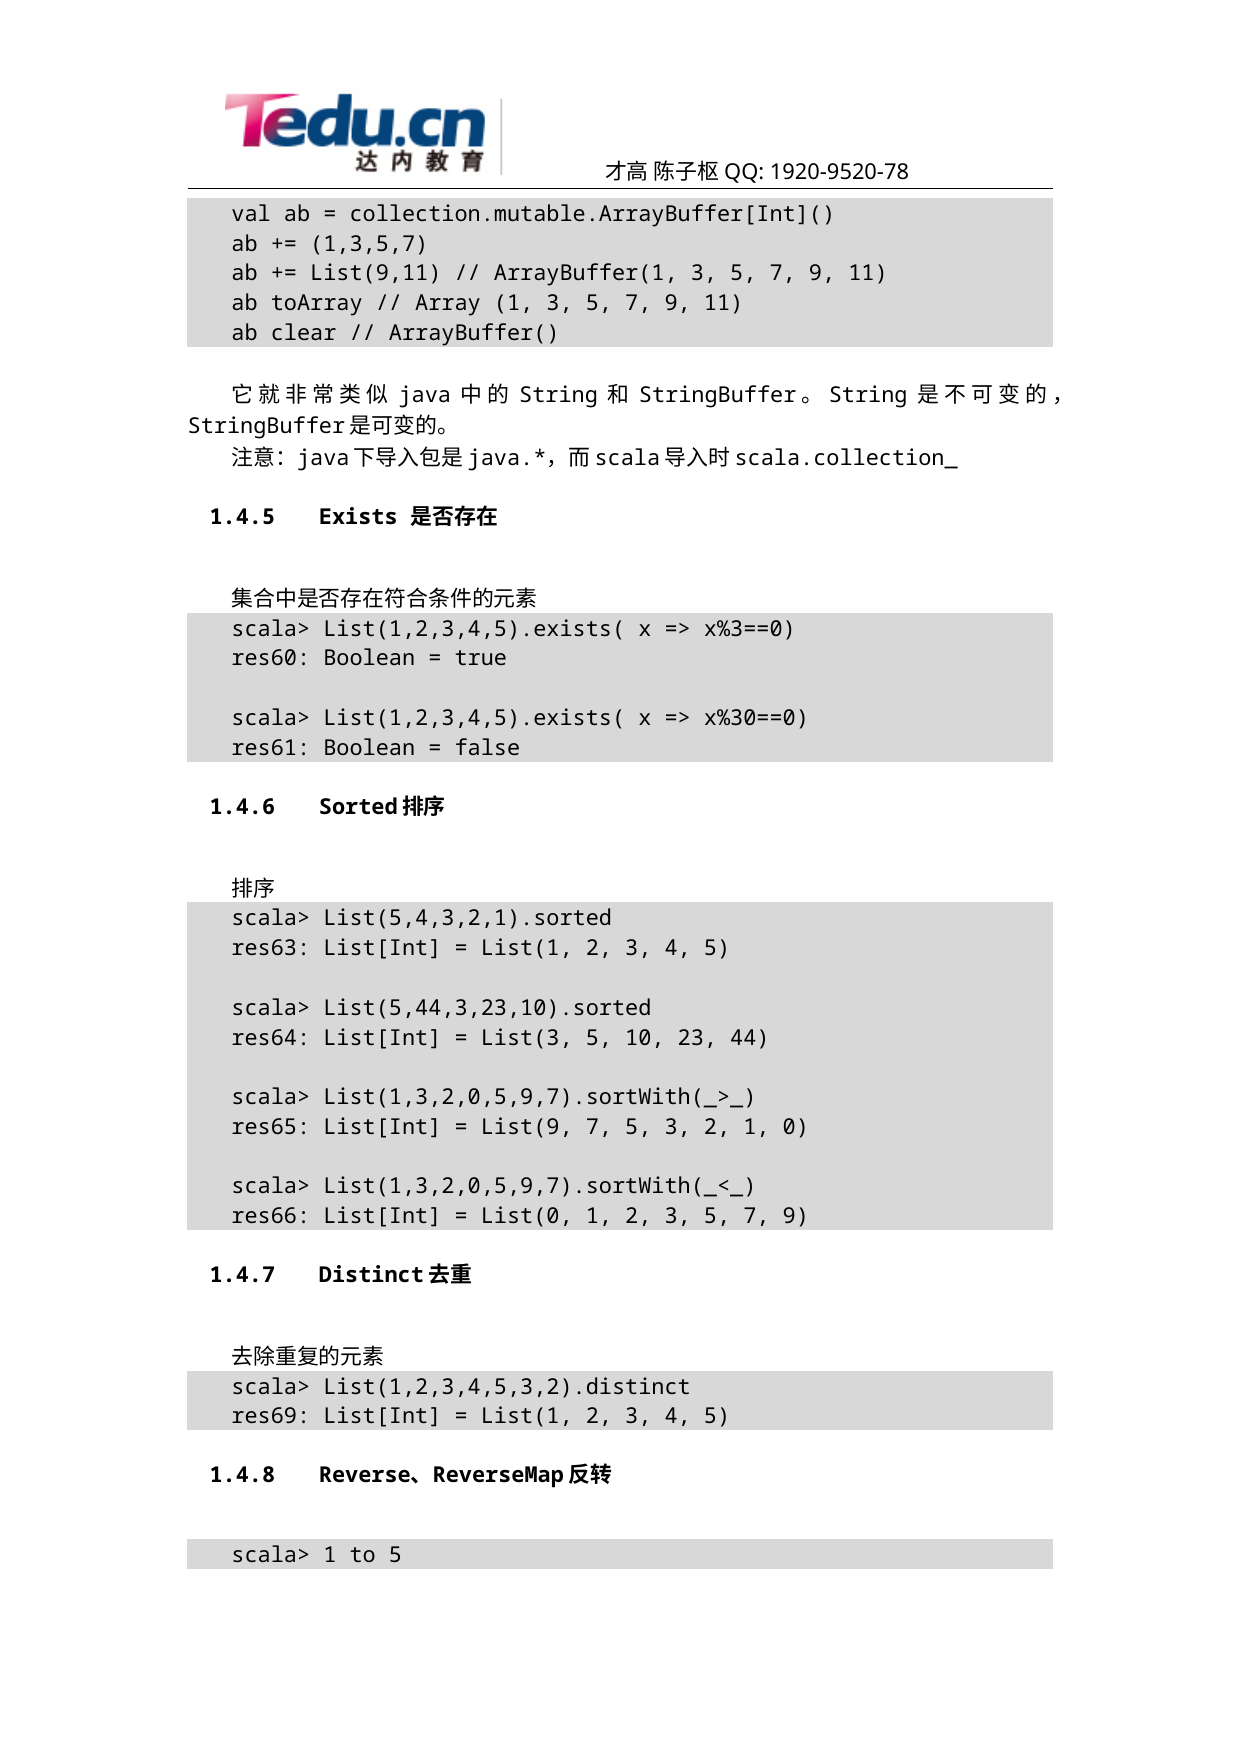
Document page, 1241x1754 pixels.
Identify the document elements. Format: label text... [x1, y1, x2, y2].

picture [225, 88, 507, 180]
text ab toArray // Array (1, 3, 5, 7, 9, 11) [187, 287, 1053, 317]
subtitle Exists 是否存在 [209, 499, 1031, 531]
subtitle Sorted排序 [209, 789, 1031, 820]
text scala> 1 to 5 [187, 1539, 1053, 1569]
text scala> List(5,44,3,23,10).sorted [187, 992, 1053, 1021]
text res60: Boolean = true [187, 642, 1053, 672]
text ab += (1,3,5,7) [187, 228, 1053, 257]
text scala> List(1,2,3,4,5,3,2).distinct [187, 1371, 1053, 1401]
subtitle Distinct去重 [209, 1257, 1031, 1289]
text val ab = collection.mutable.ArrayBuffer[Int]() [187, 198, 1053, 228]
text scala> List(1,2,3,4,5).exists( x => x%30==0) [187, 702, 1053, 732]
text ab += List(9,11) // ArrayBuffer(1, 3, 5, 7, 9, 11) [187, 257, 1053, 287]
text res61: Boolean = false [187, 732, 1053, 762]
text scala> List(5,4,3,2,1).sorted [187, 902, 1053, 932]
text res65: List[Int] = List(9, 7, 5, 3, 2, 1, 0) [187, 1111, 1053, 1141]
text res69: List[Int] = List(1, 2, 3, 4, 5) [187, 1401, 1053, 1430]
text scala> List(1,3,2,0,5,9,7).sortWith(_<_) [187, 1170, 1053, 1200]
text 去除重复的元素 [187, 1339, 1053, 1371]
text ab clear // ArrayBuffer() [187, 317, 1053, 347]
text 它就非常类似java中的String和StringBuffer。String是不可变的，StringBuffer是可变的。 [187, 377, 1053, 440]
text scala> List(1,3,2,0,5,9,7).sortWith(_>_) [187, 1081, 1053, 1111]
text 集合中是否存在符合条件的元素 [187, 581, 1053, 613]
text 排序 [187, 871, 1053, 902]
subtitle Reverse、ReverseMap反转 [209, 1457, 1031, 1489]
text res63: List[Int] = List(1, 2, 3, 4, 5) [187, 932, 1053, 962]
text res64: List[Int] = List(3, 5, 10, 23, 44) [187, 1021, 1053, 1051]
text 注意：java下导入包是java.*，而scala导入时scala.collection_ [187, 440, 1053, 472]
text res66: List[Int] = List(0, 1, 2, 3, 5, 7, 9) [187, 1200, 1053, 1230]
text scala> List(1,2,3,4,5).exists( x => x%3==0) [187, 613, 1053, 642]
